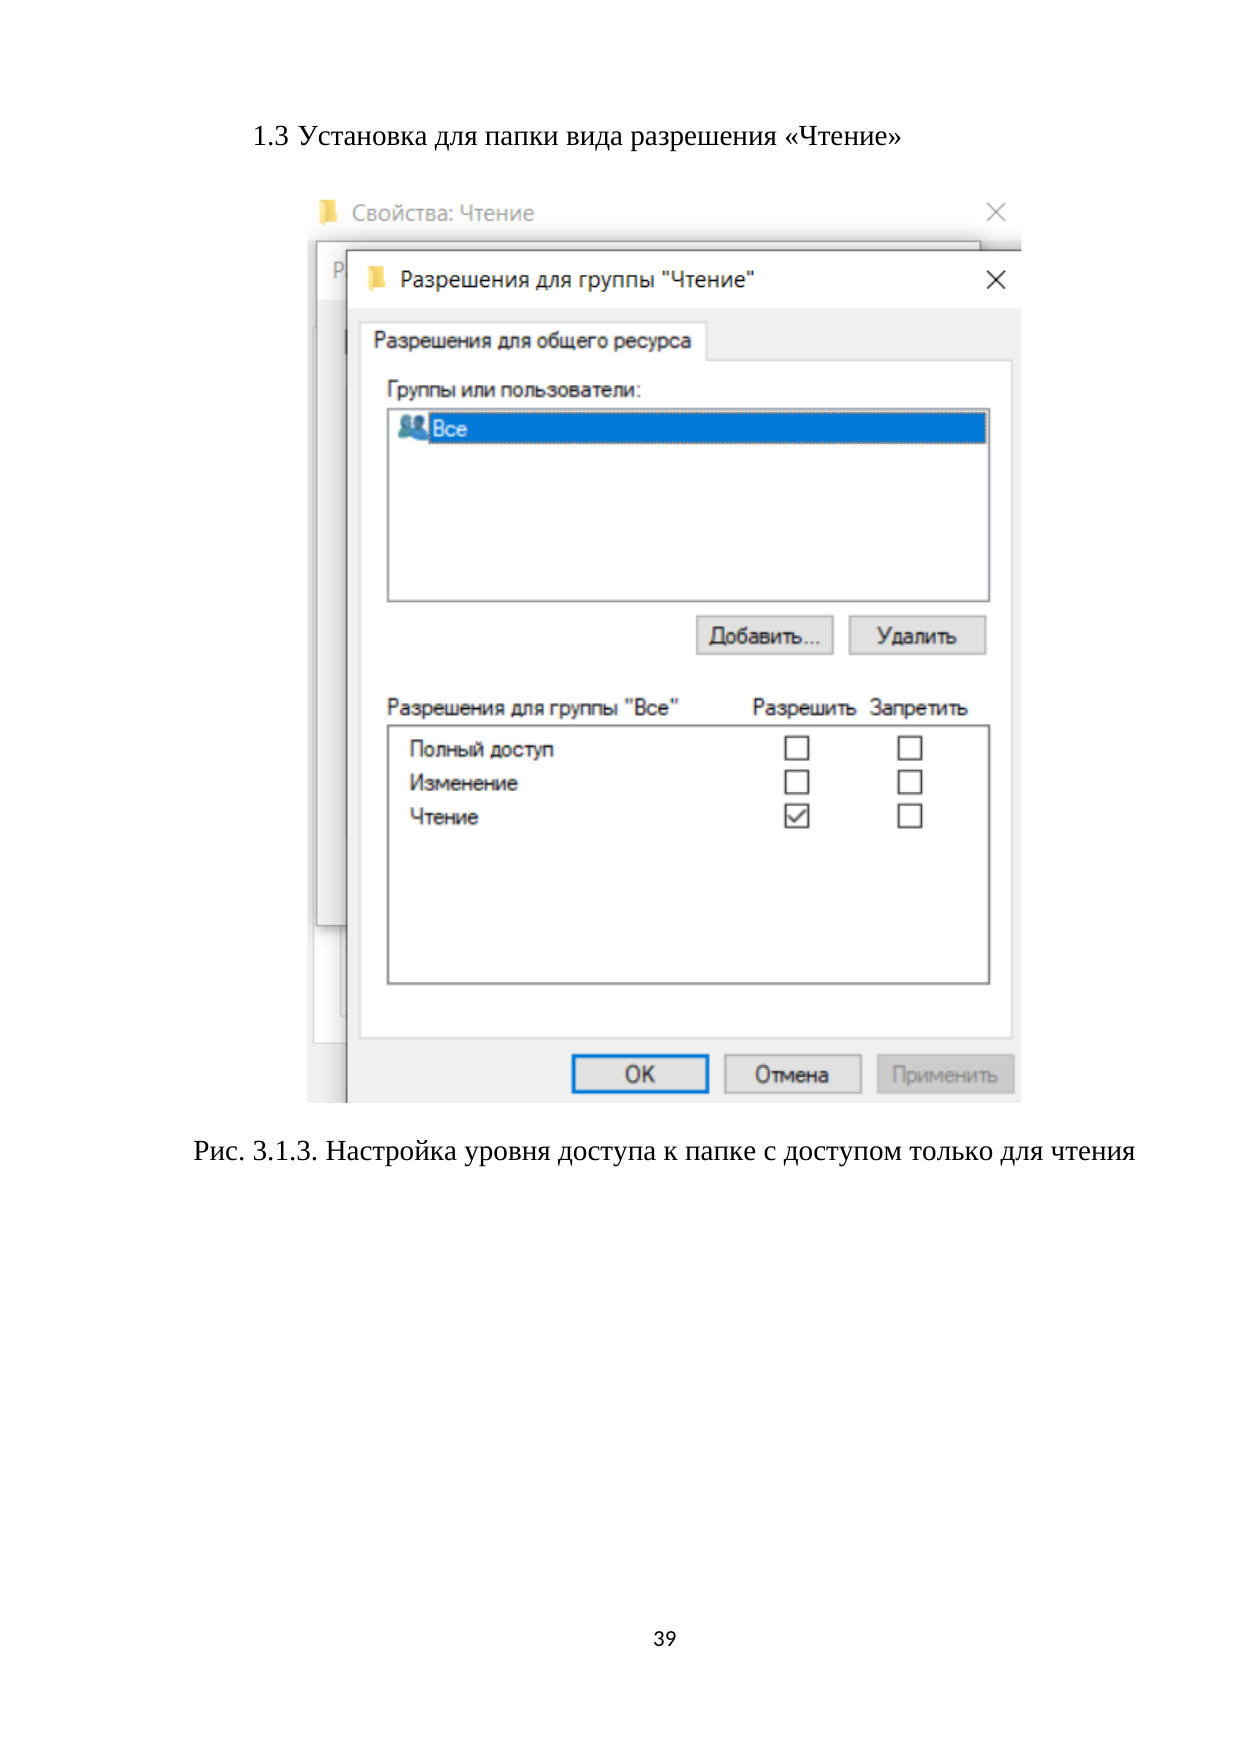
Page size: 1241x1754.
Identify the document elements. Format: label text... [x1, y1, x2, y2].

text Рис. 3.1.3. Настройка уровня доступа к папке с доступом только для чтения [177, 1133, 1152, 1167]
picture [307, 185, 1022, 1103]
list Установка для папки вида разрешения «Чтение» [252, 118, 1152, 152]
